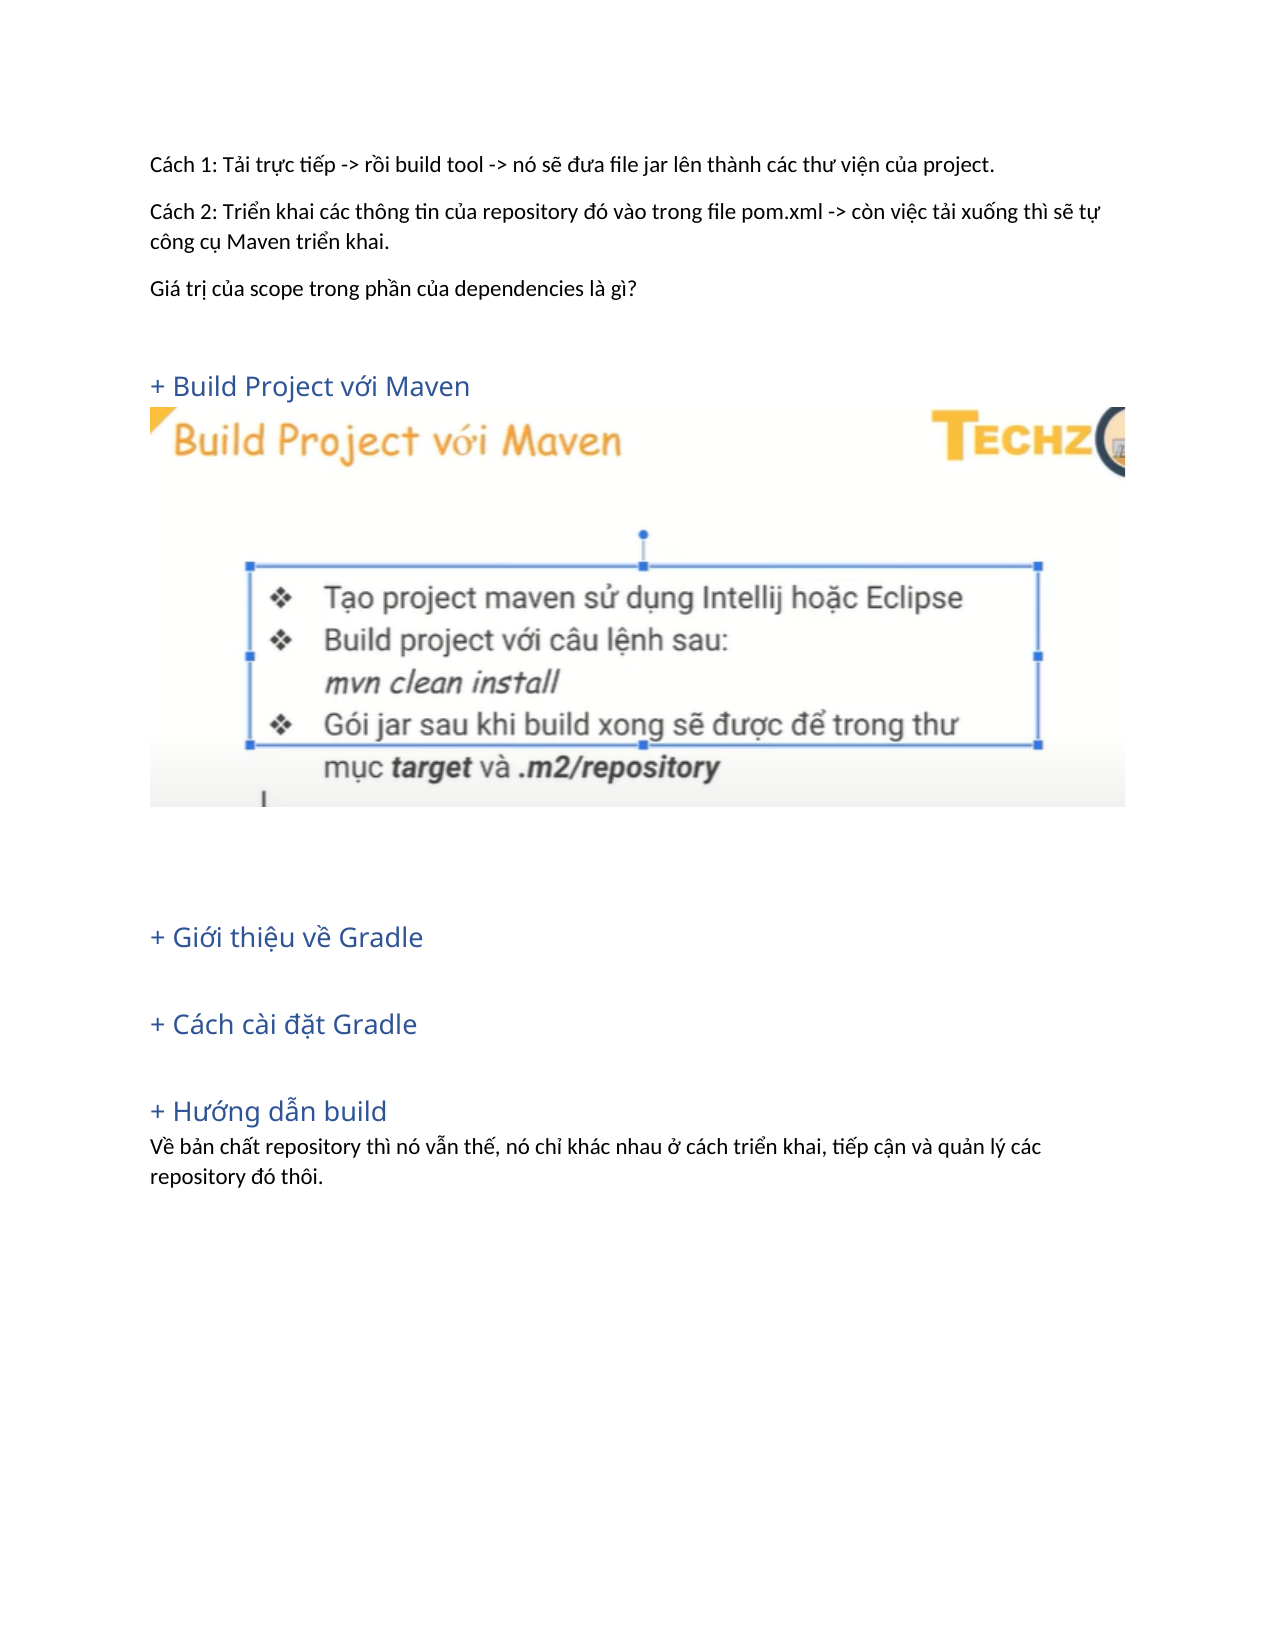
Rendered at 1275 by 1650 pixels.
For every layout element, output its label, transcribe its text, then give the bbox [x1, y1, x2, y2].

subtitle + Cách cài đặt Gradle [150, 1005, 1125, 1042]
text Về bản chất repository thì nó vẫn thế, nó chỉ khác nhau ở cách triển khai, tiếp cận và quản lý các repository đó thôi. [150, 1132, 1125, 1190]
subtitle + Build Project với Maven [150, 368, 1125, 404]
subtitle + Giới thiệu về Gradle [150, 919, 1125, 956]
text Cách 1: Tải trực tiếp -> rồi build tool -> nó sẽ đưa file jar lên thành các thư viện của project. [150, 150, 1125, 178]
picture [150, 407, 1125, 807]
text Cách 2: Triển khai các thông tin của repository đó vào trong file pom.xml -> còn việc tải xuống thì sẽ tự công cụ Maven triển khai. [150, 197, 1125, 255]
text Giá trị của scope trong phần của dependencies là gì? [150, 274, 1125, 302]
subtitle + Hướng dẫn build [150, 1092, 1125, 1129]
